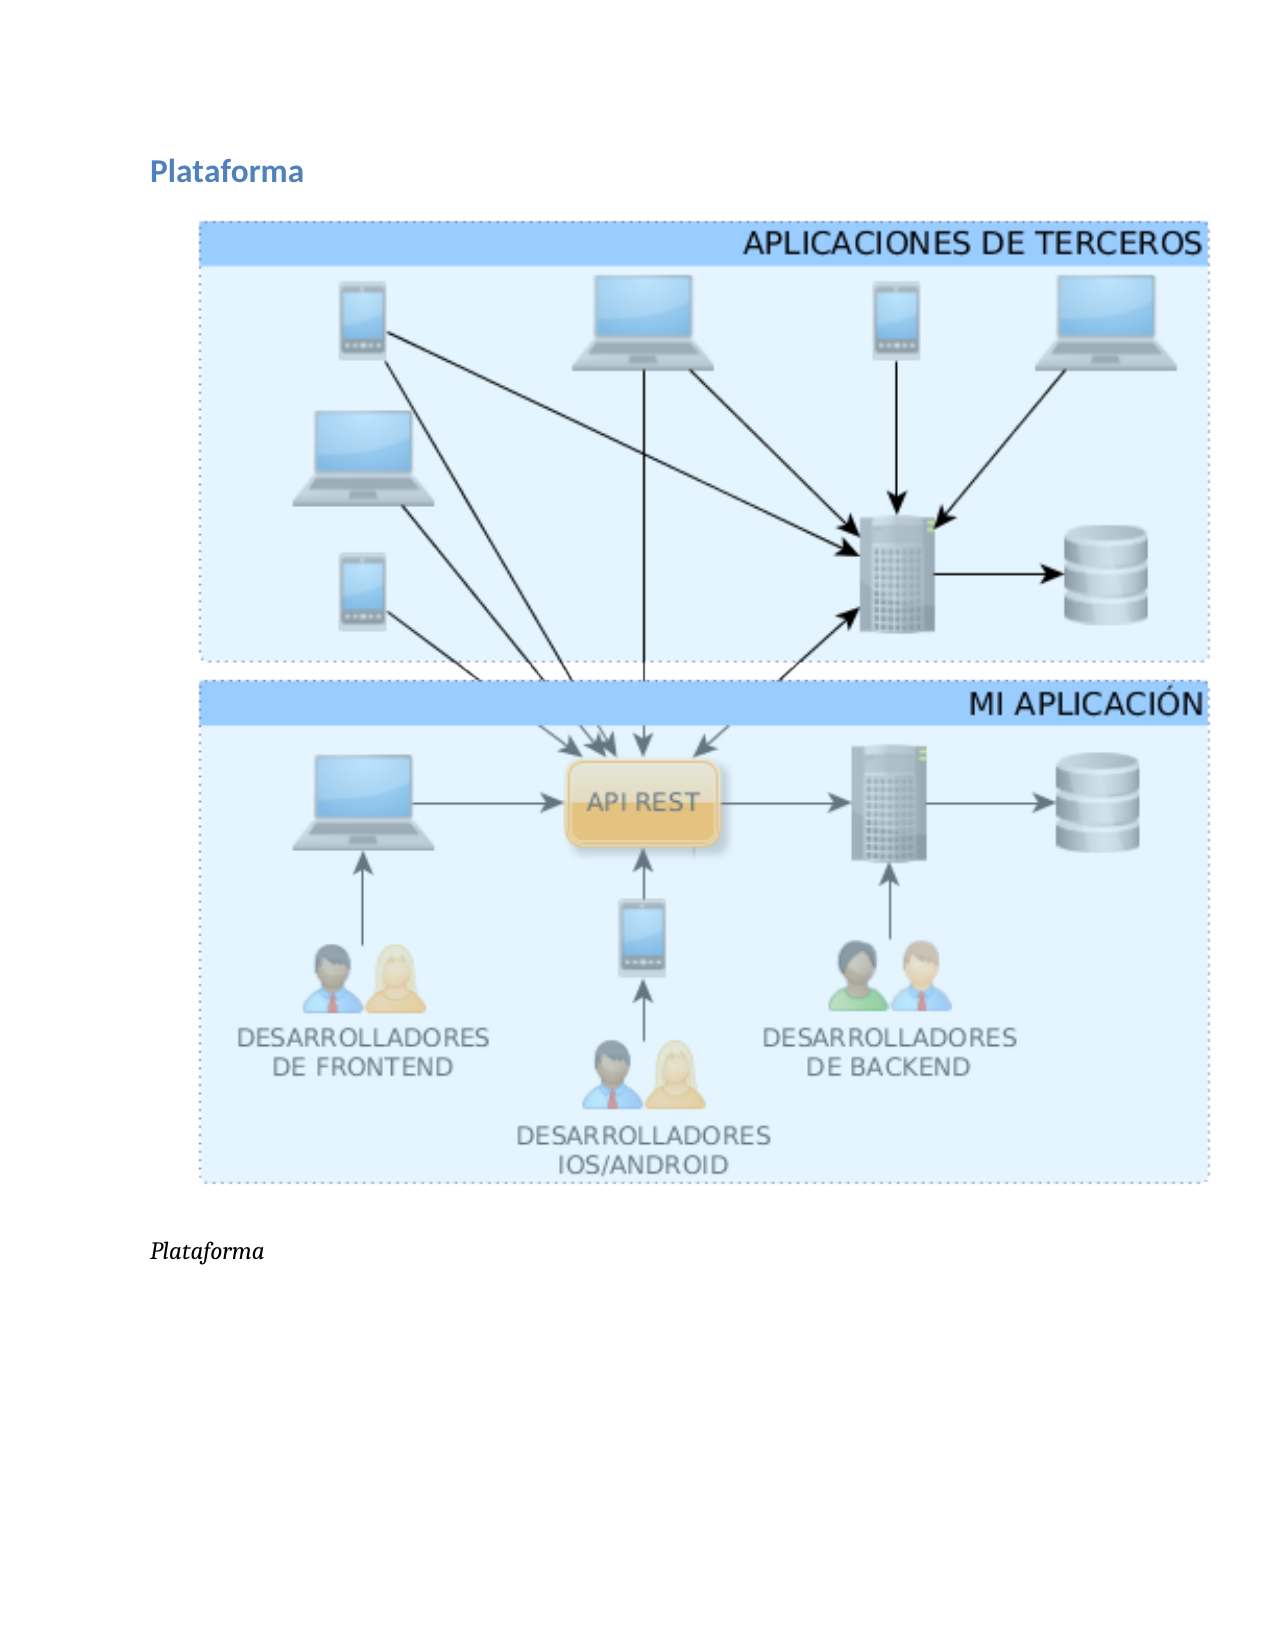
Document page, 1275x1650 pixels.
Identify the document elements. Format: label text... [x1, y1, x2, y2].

picture [168, 190, 1240, 1216]
text Plataforma [150, 1237, 1125, 1265]
subtitle Plataforma [150, 150, 1125, 191]
